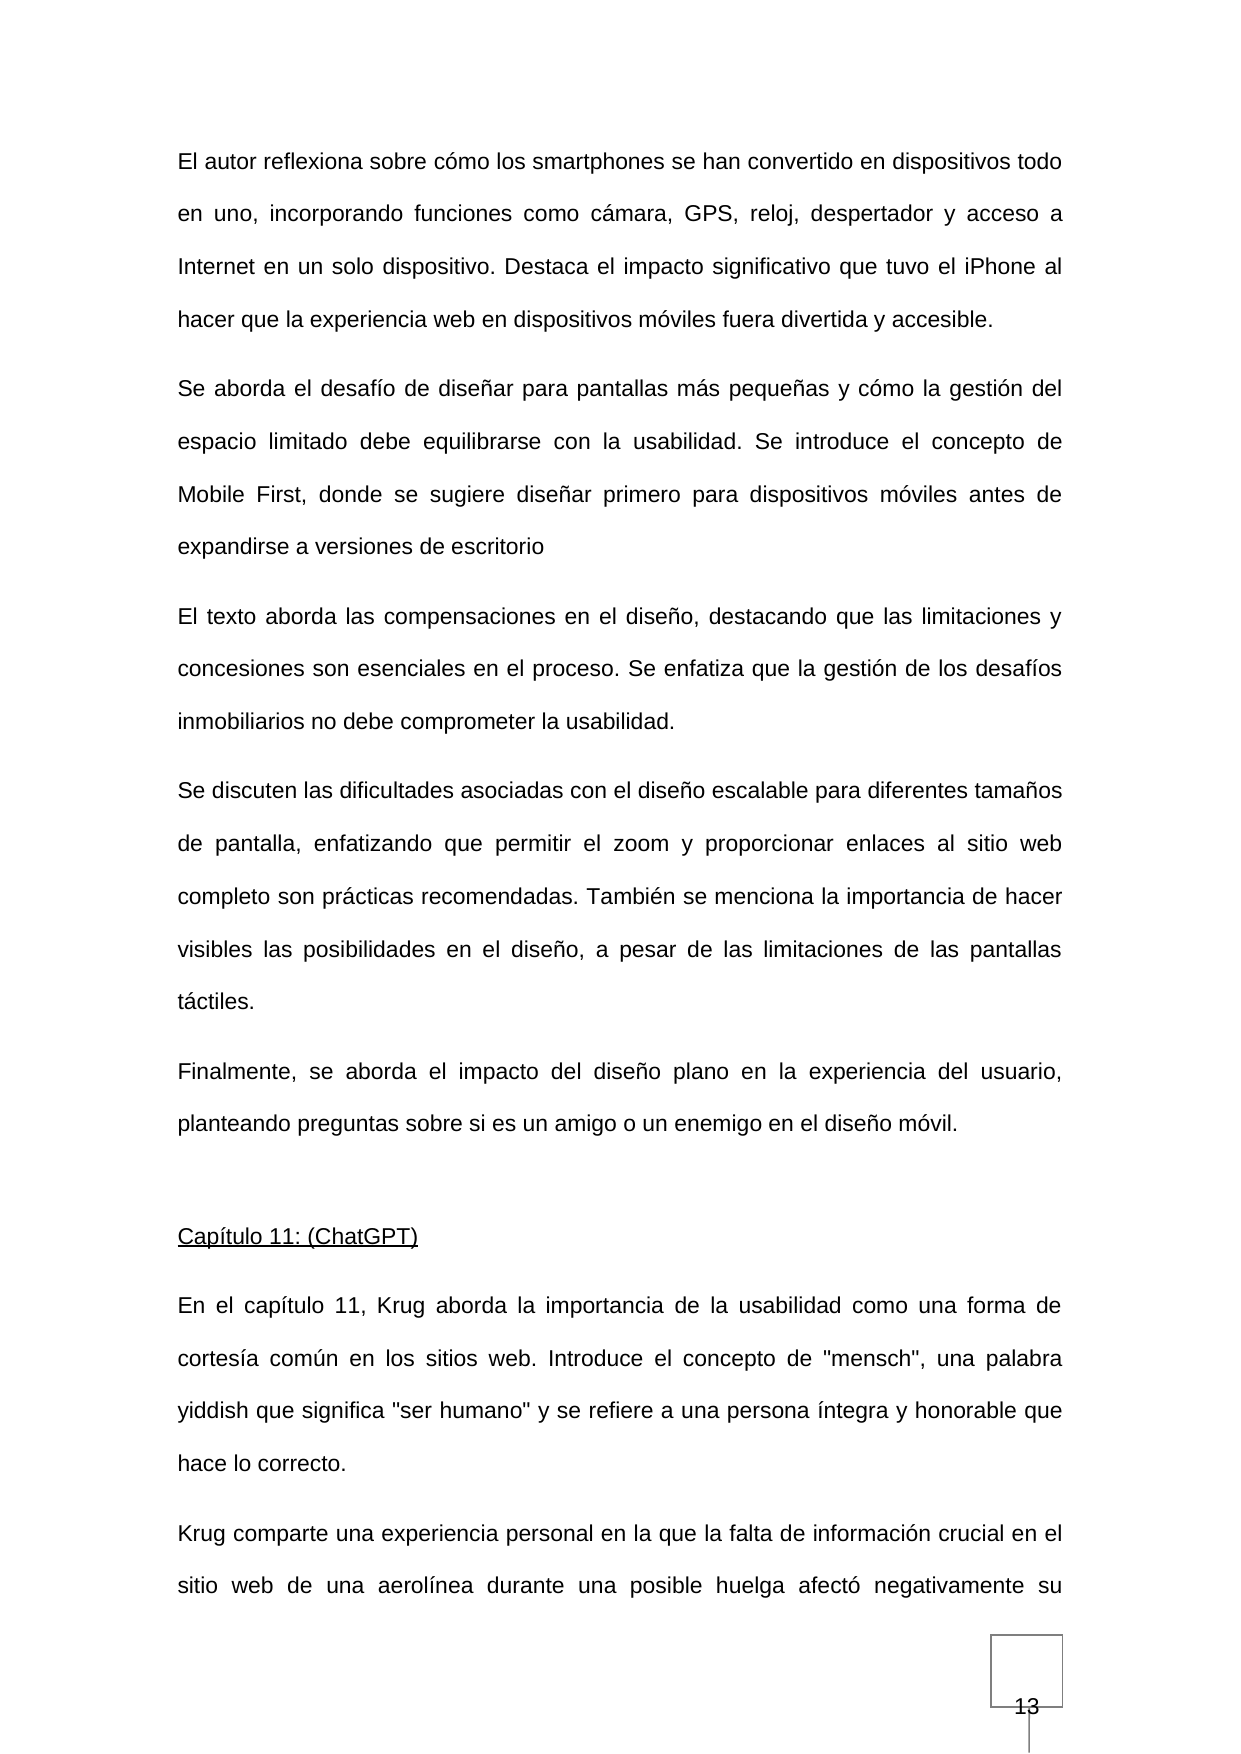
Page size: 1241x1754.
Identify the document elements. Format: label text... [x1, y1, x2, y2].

text Se aborda el desafío de diseñar para pantallas más pequeñas y cómo la gestión del espacio limitado debe equilibrarse con la usabilidad. Se introduce el concepto de Mobile First, donde se sugiere diseñar primero para dispositivos móviles antes de expandirse a versiones de escritorio [177, 375, 1063, 559]
text En el capítulo 11, Krug aborda la importancia de la usabilidad como una forma de cortesía común en los sitios web. Introduce el concepto de "mensch", una palabra yiddish que significa "ser humano" y se refiere a una persona íntegra y honorable que hace lo correcto. [177, 1292, 1063, 1477]
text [177, 1519, 1063, 1599]
text El autor reflexiona sobre cómo los smartphones se han convertido en dispositivos todo en uno, incorporando funciones como cámara, GPS, reloj, despertador y acceso a Internet en un solo dispositivo. Destaca el impacto significativo que tuvo el iPhone al hacer que la experiencia web en dispositivos móviles fuera divertida y accesible. [177, 148, 1063, 332]
text Capítulo 11: (ChatGPT) [177, 1223, 1063, 1249]
text El texto aborda las compensaciones en el diseño, destacando que las limitaciones y concesiones son esenciales en el proceso. Se enfatiza que la gestión de los desafíos inmobiliarios no debe comprometer la usabilidad. [177, 603, 1063, 734]
text Finalmente, se aborda el impacto del diseño plano en la experiencia del usuario, planteando preguntas sobre si es un amigo o un enemigo en el diseño móvil. [177, 1058, 1063, 1137]
text Se discuten las dificultades asociadas con el diseño escalable para diferentes tamaños de pantalla, enfatizando que permitir el zoom y proporcionar enlaces al sitio web completo son prácticas recomendadas. También se menciona la importancia de hacer visibles las posibilidades en el diseño, a pesar de las limitaciones de las pantallas táctiles. [177, 777, 1063, 1014]
